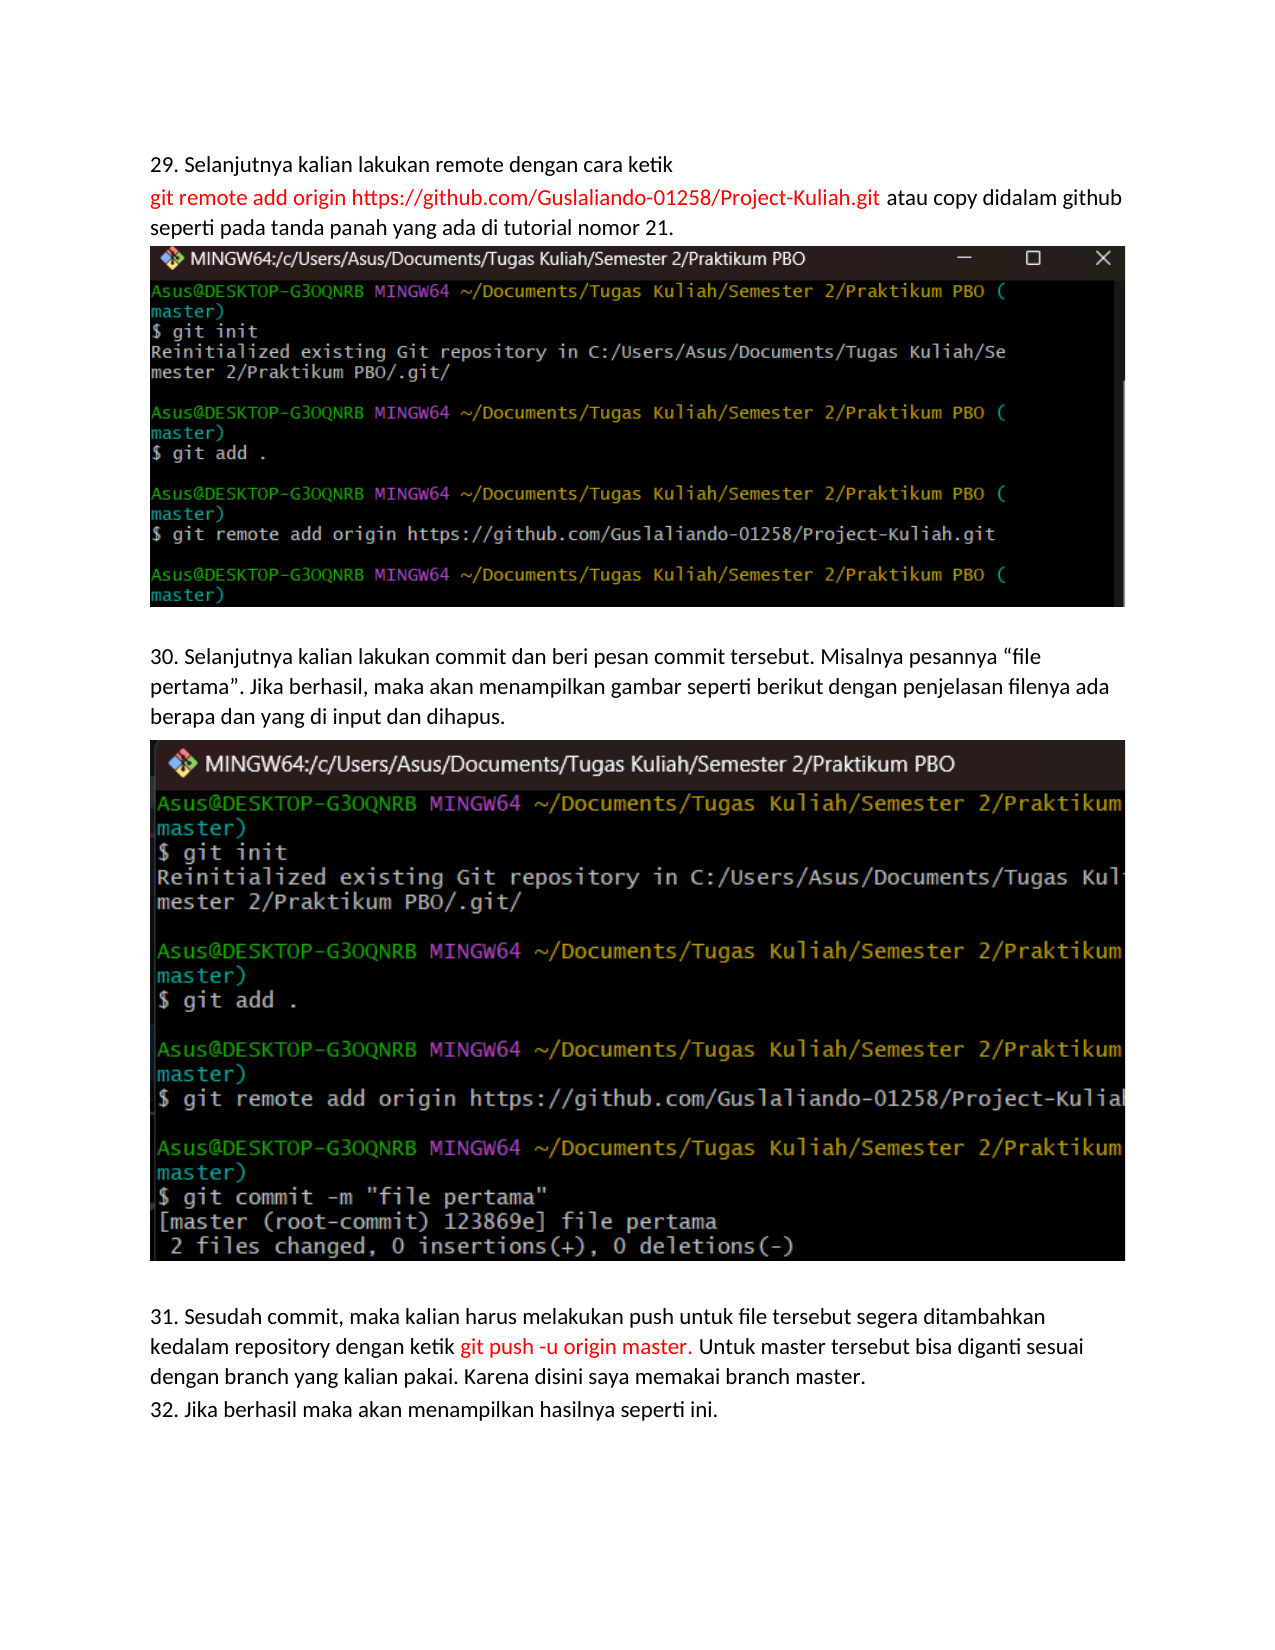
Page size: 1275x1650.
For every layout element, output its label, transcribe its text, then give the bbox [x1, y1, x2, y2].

text 30. Selanjutnya kalian lakukan commit dan beri pesan commit tersebut. Misalnya pesannya “file pertama”. Jika berhasil, maka akan menampilkan gambar seperti berikut dengan penjelasan filenya ada berapa dan yang di input dan dihapus. [150, 642, 1125, 730]
text 32. Jika berhasil maka akan menampilkan hasilnya seperti ini. [150, 1396, 1125, 1424]
picture [150, 246, 1125, 607]
text 29. Selanjutnya kalian lakukan remote dengan cara ketik [150, 150, 1125, 178]
text git remote add origin https://github.com/Guslaliando-01258/Project-Kuliah.git atau copy didalam github seperti pada tanda panah yang ada di tutorial nomor 21. [150, 183, 1125, 242]
picture [150, 740, 1125, 1261]
text 31. Sesudah commit, maka kalian harus melakukan push untuk file tersebut segera ditambahkan kedalam repository dengan ketik git push -u origin master. Untuk master tersebut bisa diganti sesuai dengan branch yang kalian pakai. Karena disini saya memakai branch master. [150, 1302, 1125, 1390]
